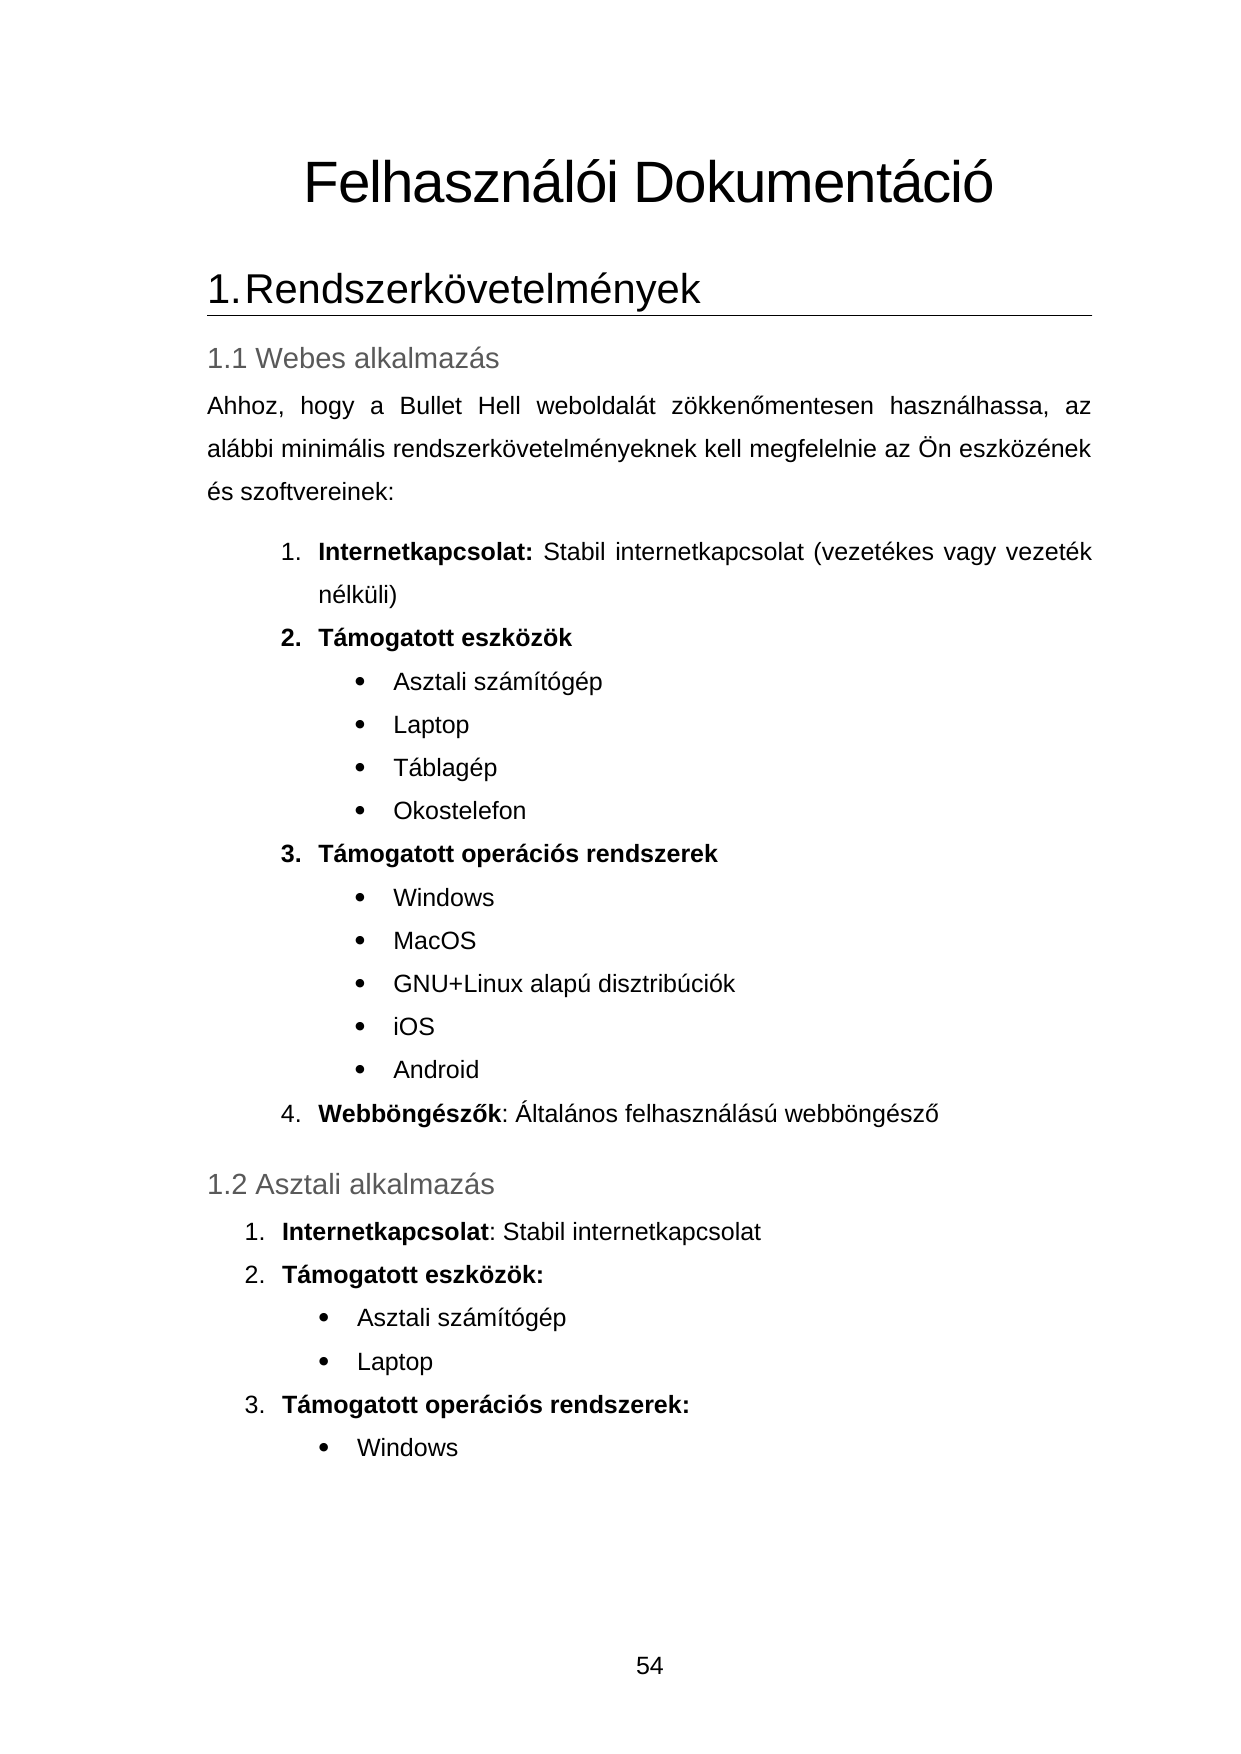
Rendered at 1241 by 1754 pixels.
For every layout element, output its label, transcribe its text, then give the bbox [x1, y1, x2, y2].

list Android [356, 1056, 1092, 1084]
list Windows [319, 1433, 1092, 1462]
list iOS [356, 1012, 1092, 1041]
list Laptop [319, 1347, 1092, 1376]
list Internetkapcsolat: Stabil internetkapcsolat [244, 1217, 1092, 1246]
list Okostelefon [356, 796, 1092, 825]
subtitle Webes alkalmazás [207, 341, 1092, 374]
list MacOS [356, 926, 1092, 955]
list Webböngészők: Általános felhasználású webböngésző [281, 1099, 1092, 1127]
list Asztali számítógép [319, 1303, 1092, 1332]
list Laptop [356, 710, 1092, 739]
list GNU+Linux alapú disztribúciók [356, 969, 1092, 998]
list Támogatott eszközök: [244, 1260, 1092, 1289]
list Táblagép [356, 753, 1092, 782]
list Támogatott operációs rendszerek [281, 839, 1092, 868]
text Ahhoz, hogy a Bullet Hell weboldalát zökkenőmentesen használhassa, az alábbi minimális rendszerkövetelményeknek kell megfelelnie az Ön eszközének és szoftvereinek: [207, 391, 1092, 506]
list Támogatott operációs rendszerek: [244, 1390, 1092, 1419]
list Asztali számítógép [356, 667, 1092, 695]
list Windows [356, 883, 1092, 911]
list Internetkapcsolat: Stabil internetkapcsolat (vezetékes vagy vezeték nélküli) [281, 537, 1092, 609]
list Támogatott eszközök [281, 623, 1092, 652]
subtitle Rendszerkövetelmények [207, 265, 1092, 315]
subtitle Asztali alkalmazás [207, 1167, 1092, 1200]
title Felhasználói Dokumentáció [207, 148, 1092, 215]
